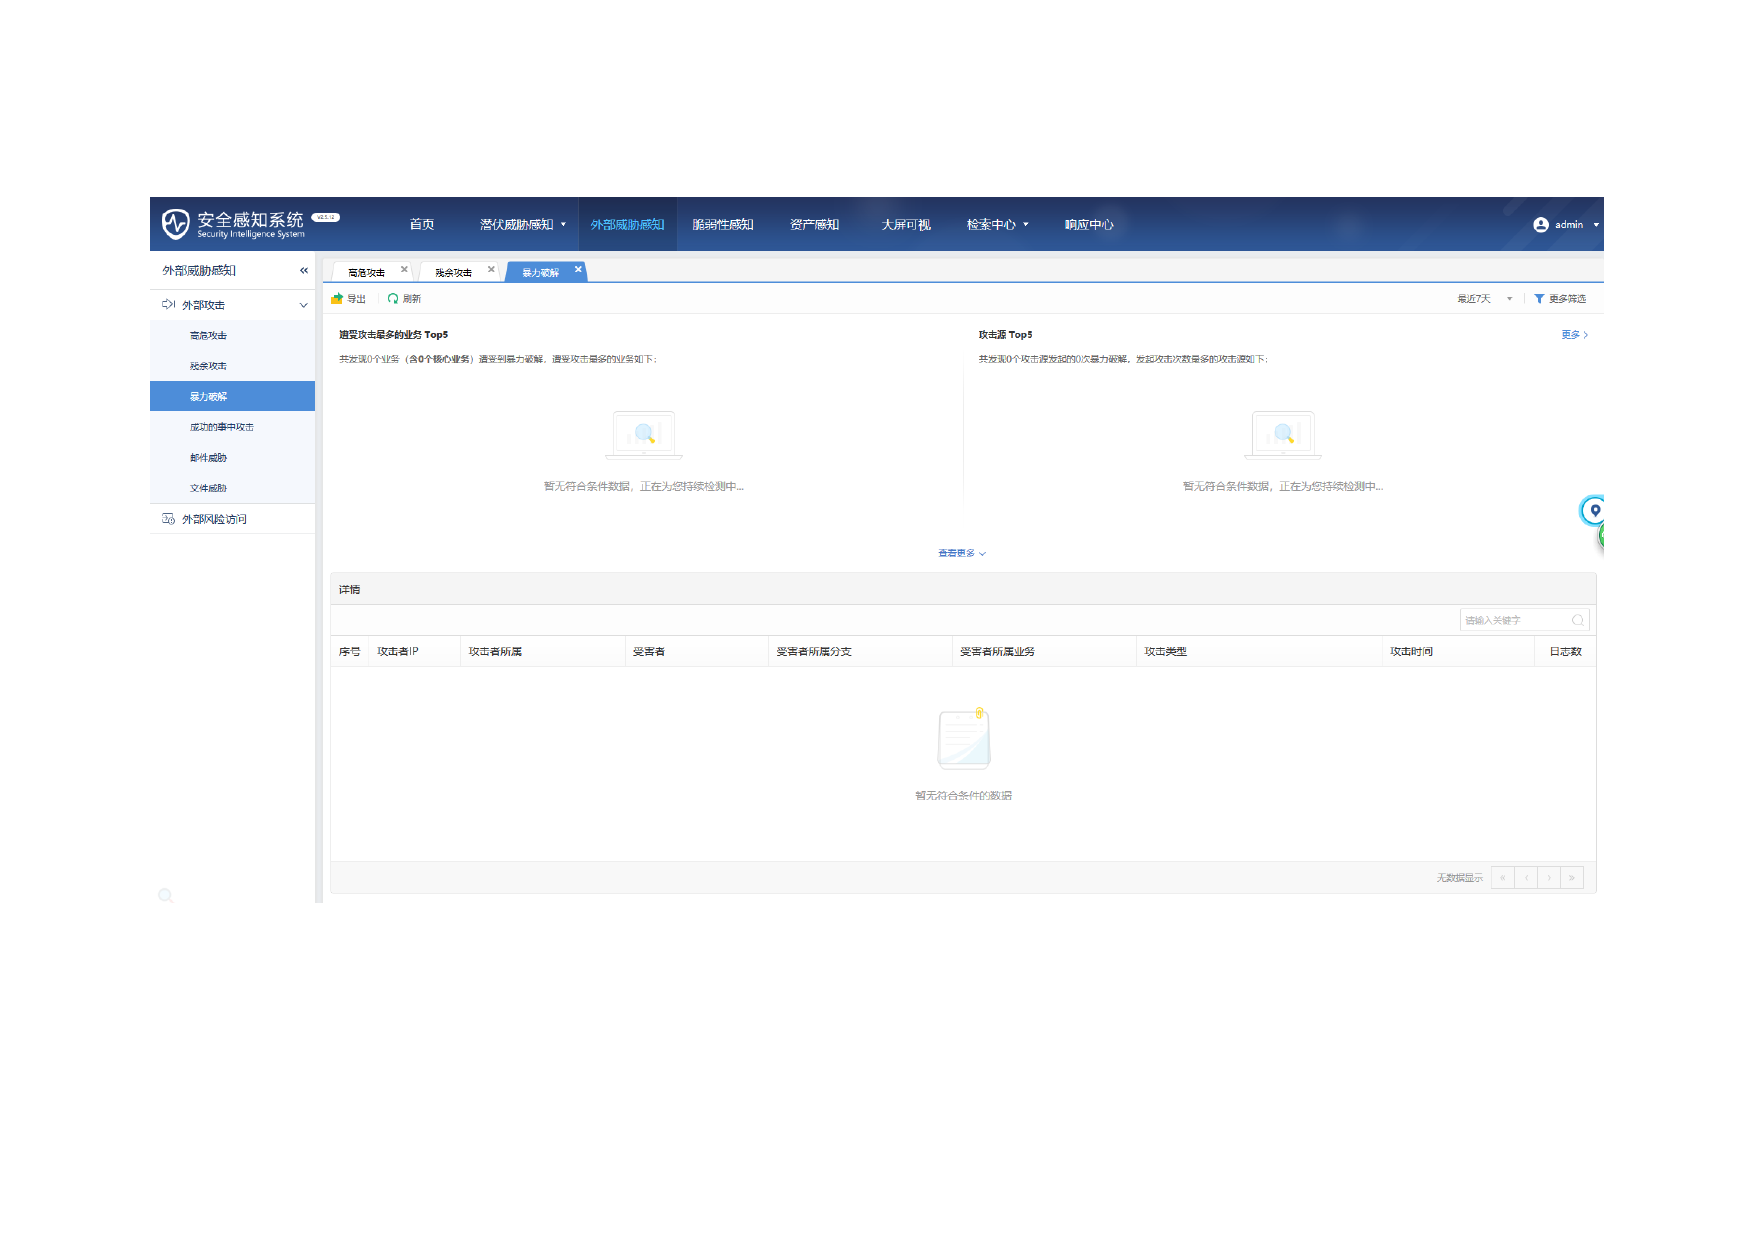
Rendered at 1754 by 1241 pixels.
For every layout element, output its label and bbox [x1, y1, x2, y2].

picture [150, 197, 1604, 903]
